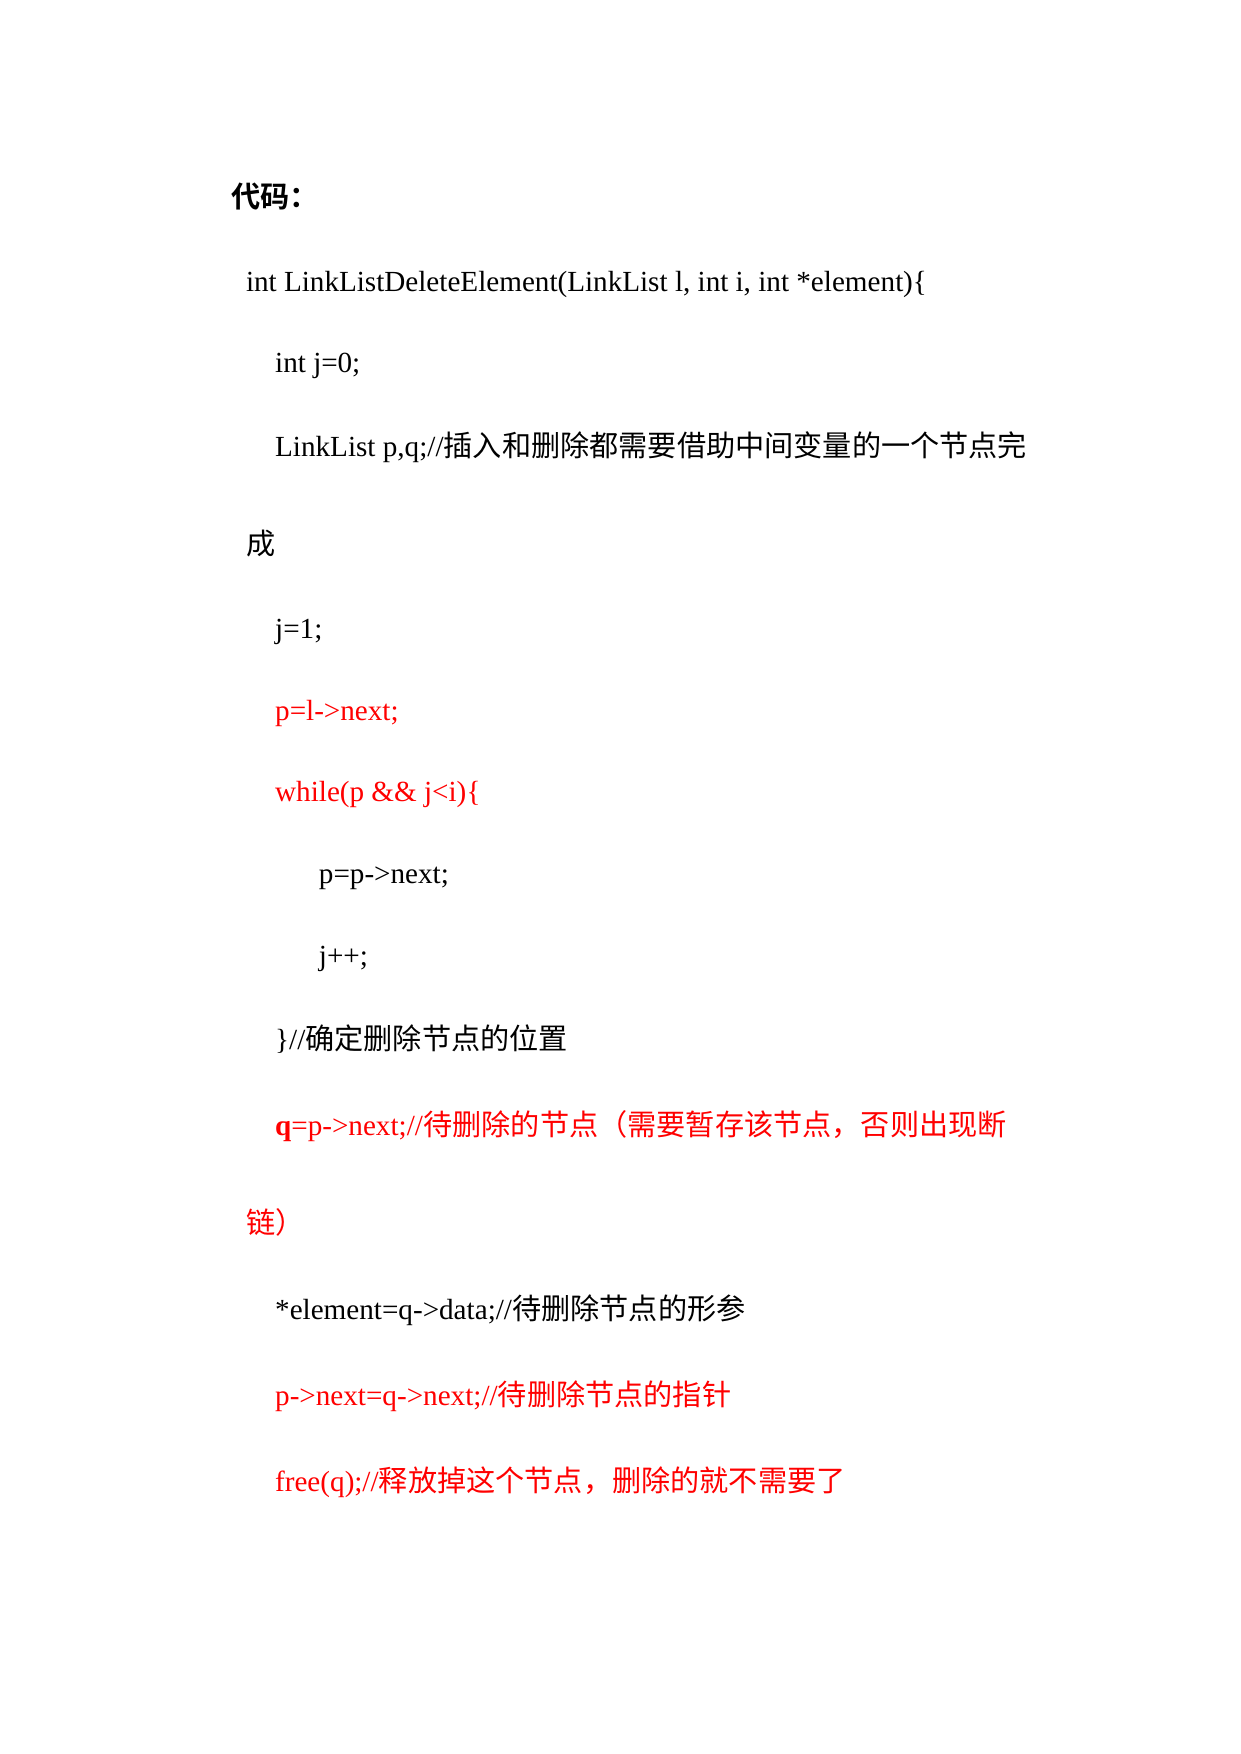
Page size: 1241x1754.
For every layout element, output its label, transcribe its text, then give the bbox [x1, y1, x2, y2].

text p=p->next; [246, 841, 1053, 906]
text *element=q->data;//待删除节点的形参 [246, 1274, 1053, 1339]
text free(q);//释放掉这个节点，删除的就不需要了 [246, 1446, 1053, 1511]
text j++; [246, 922, 1053, 987]
text p=l->next; [246, 677, 1053, 742]
text LinkList p,q;//插入和删除都需要借助中间变量的一个节点完成 [246, 412, 1053, 574]
text int j=0; [246, 330, 1053, 395]
text j=1; [246, 595, 1053, 660]
text int LinkListDeleteElement(LinkList l, int i, int *element){ [246, 248, 1053, 313]
text p->next=q->next;//待删除节点的指针 [246, 1360, 1053, 1425]
text q=p->next;//待删除的节点（需要暂存该节点，否则出现断链） [246, 1090, 1053, 1253]
text 代码： [187, 162, 1053, 227]
text }//确定删除节点的位置 [246, 1004, 1053, 1069]
text while(p && j<i){ [246, 759, 1053, 824]
